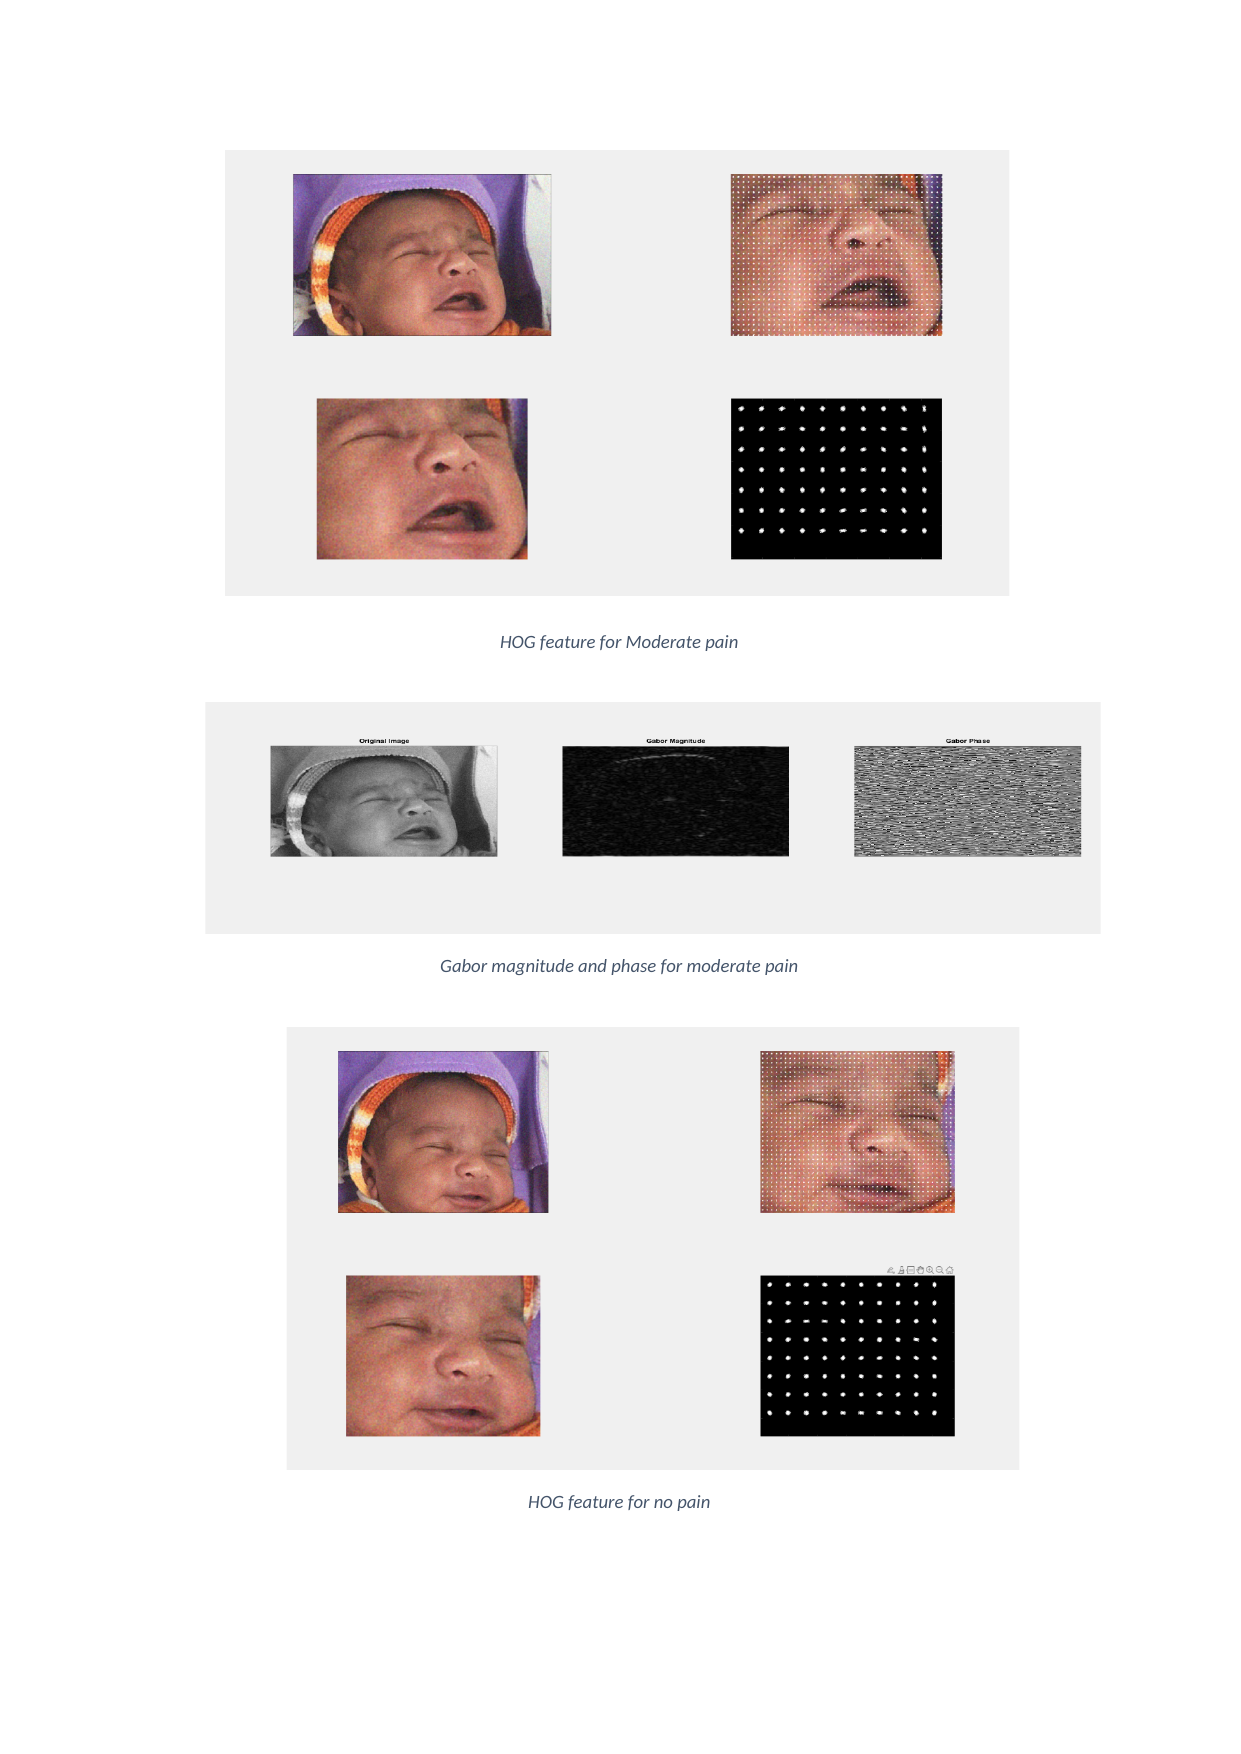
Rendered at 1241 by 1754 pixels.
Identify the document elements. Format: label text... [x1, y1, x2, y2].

picture [205, 702, 1101, 934]
picture [225, 150, 1010, 596]
text HOG feature for no pain [150, 1490, 1090, 1513]
text HOG feature for Moderate pain [150, 630, 1090, 653]
text Gabor magnitude and phase for moderate pain [150, 955, 1090, 978]
picture [286, 1027, 1020, 1470]
